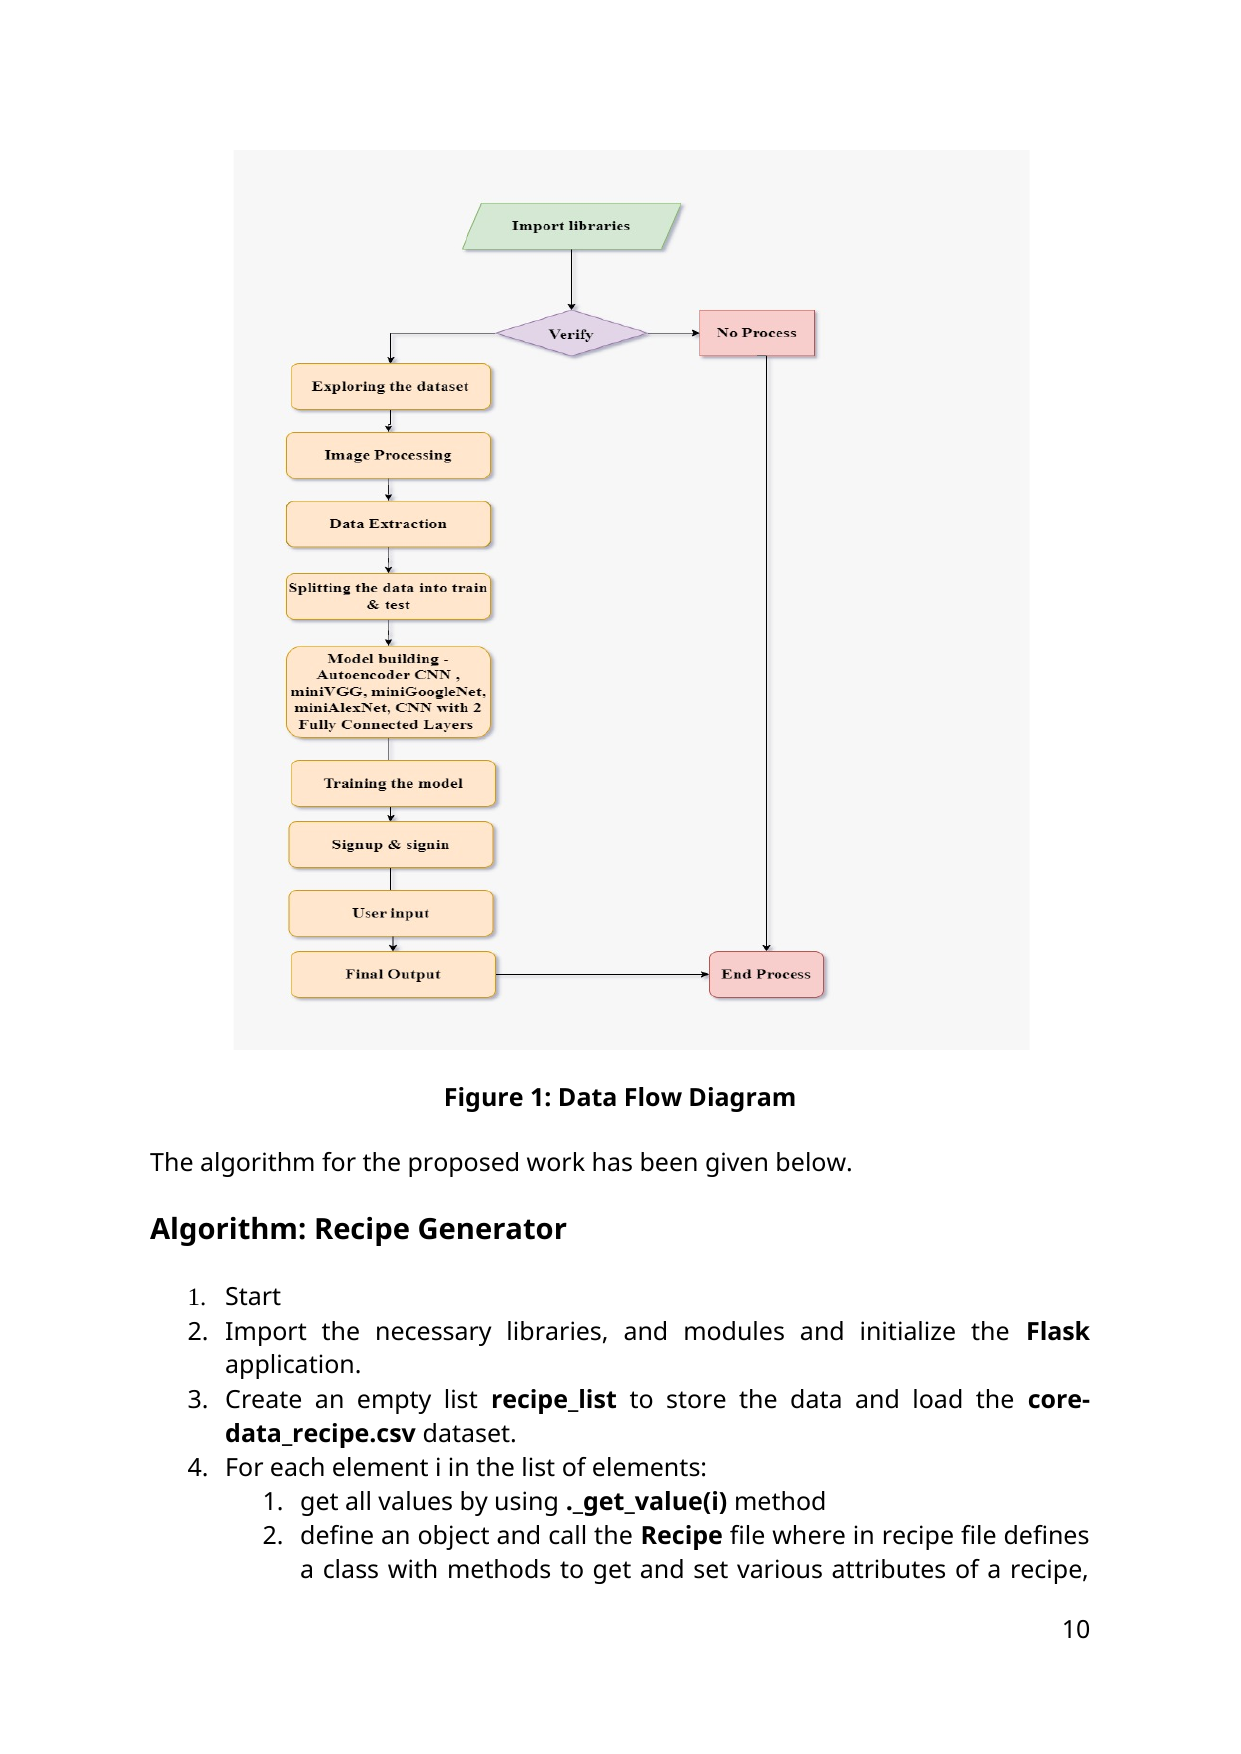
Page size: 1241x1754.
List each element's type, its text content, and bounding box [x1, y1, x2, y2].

list For each element i in the list of elements: [187, 1449, 1090, 1483]
text Algorithm: Recipe Generator [150, 1208, 1090, 1248]
list Import the necessary libraries, and modules and initialize the Flask application. [187, 1313, 1090, 1381]
list Start [187, 1279, 1090, 1313]
text The algorithm for the proposed work has been given below. [150, 1144, 1090, 1178]
list get all values by using ._get_value(i) method [262, 1483, 1090, 1517]
list Create an empty list recipe_list to store the data and load the core-data_recipe.csv dataset. [187, 1381, 1090, 1449]
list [262, 1517, 1090, 1586]
picture [233, 150, 1030, 1050]
text Figure 1: Data Flow Diagram [150, 1080, 1090, 1114]
